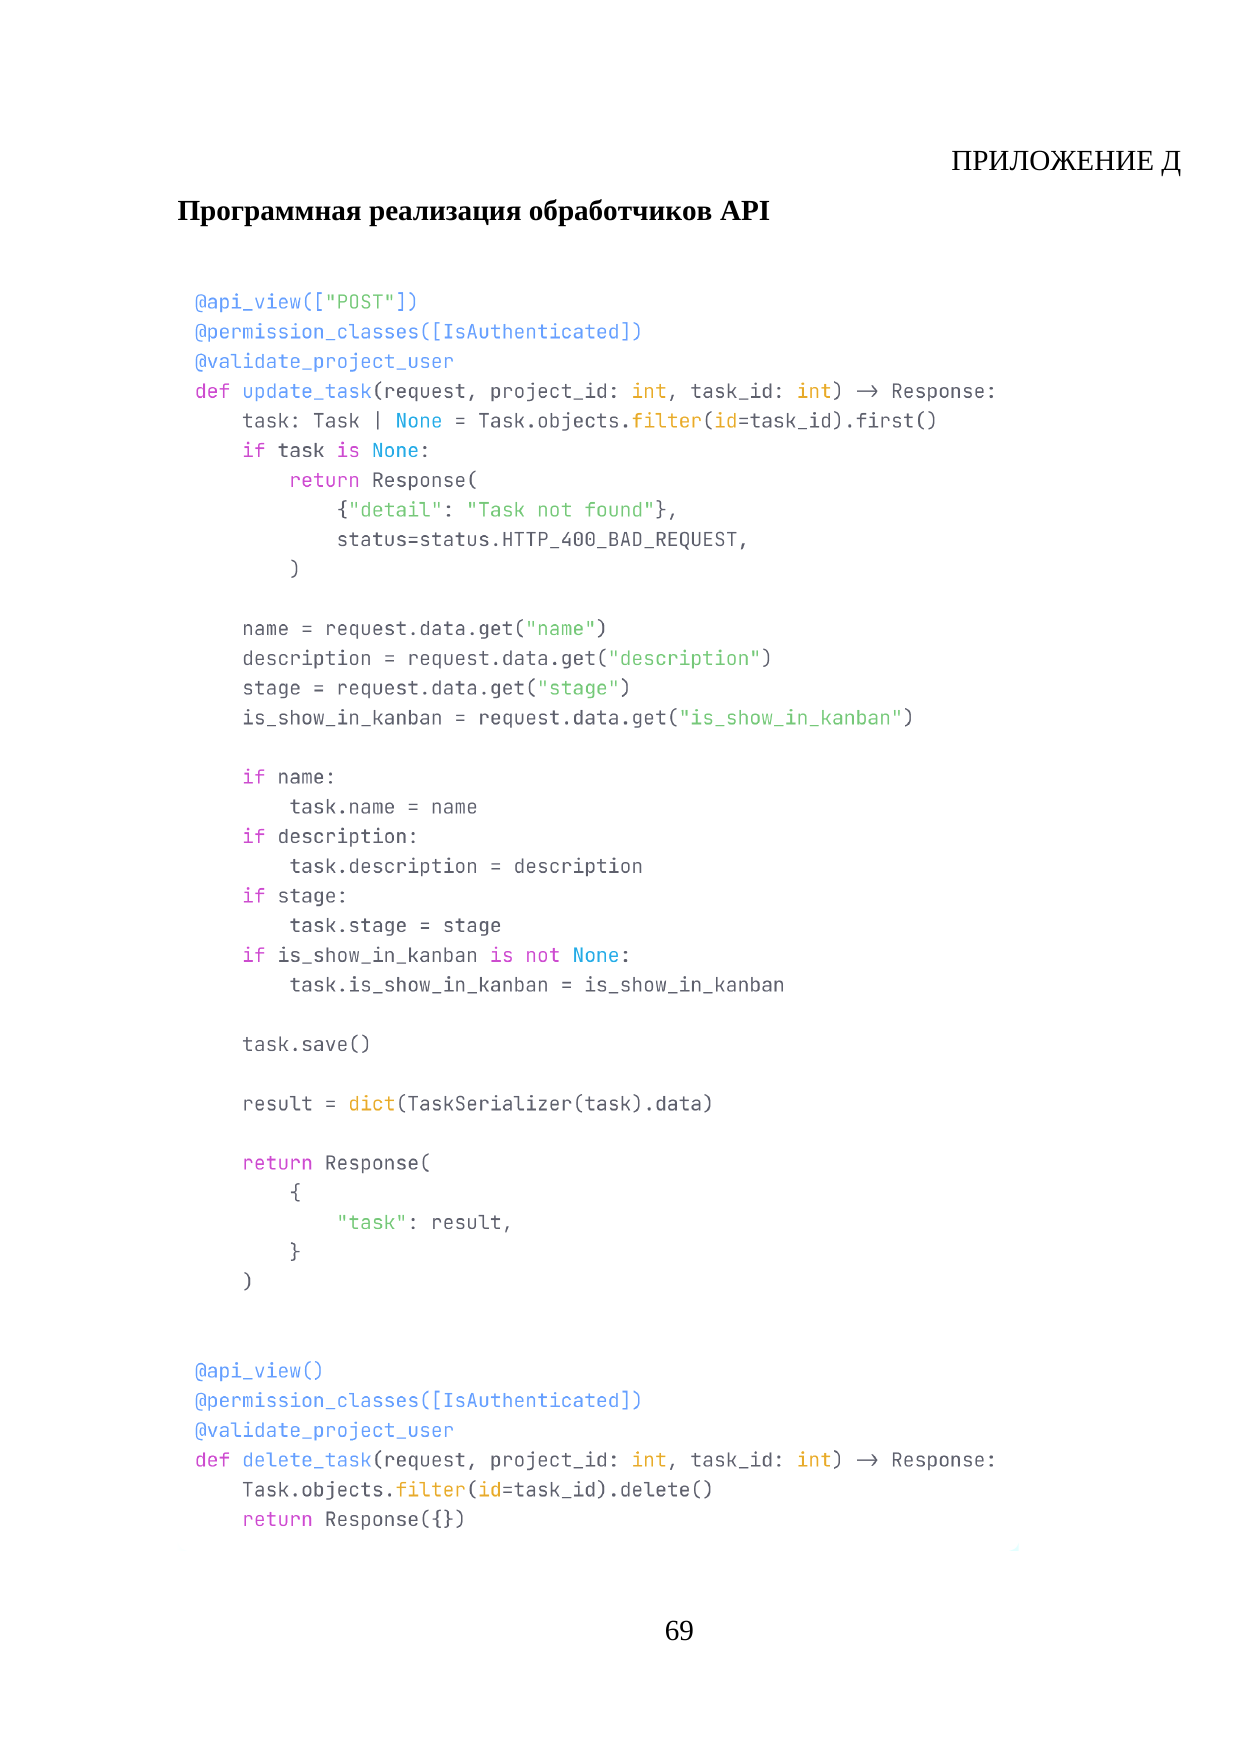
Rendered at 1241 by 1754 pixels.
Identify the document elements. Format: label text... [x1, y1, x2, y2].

text Программная реализация обработчиков API [177, 193, 1181, 227]
picture [177, 260, 1019, 1551]
subtitle ПРИЛОЖЕНИЕ Д [177, 143, 1181, 177]
